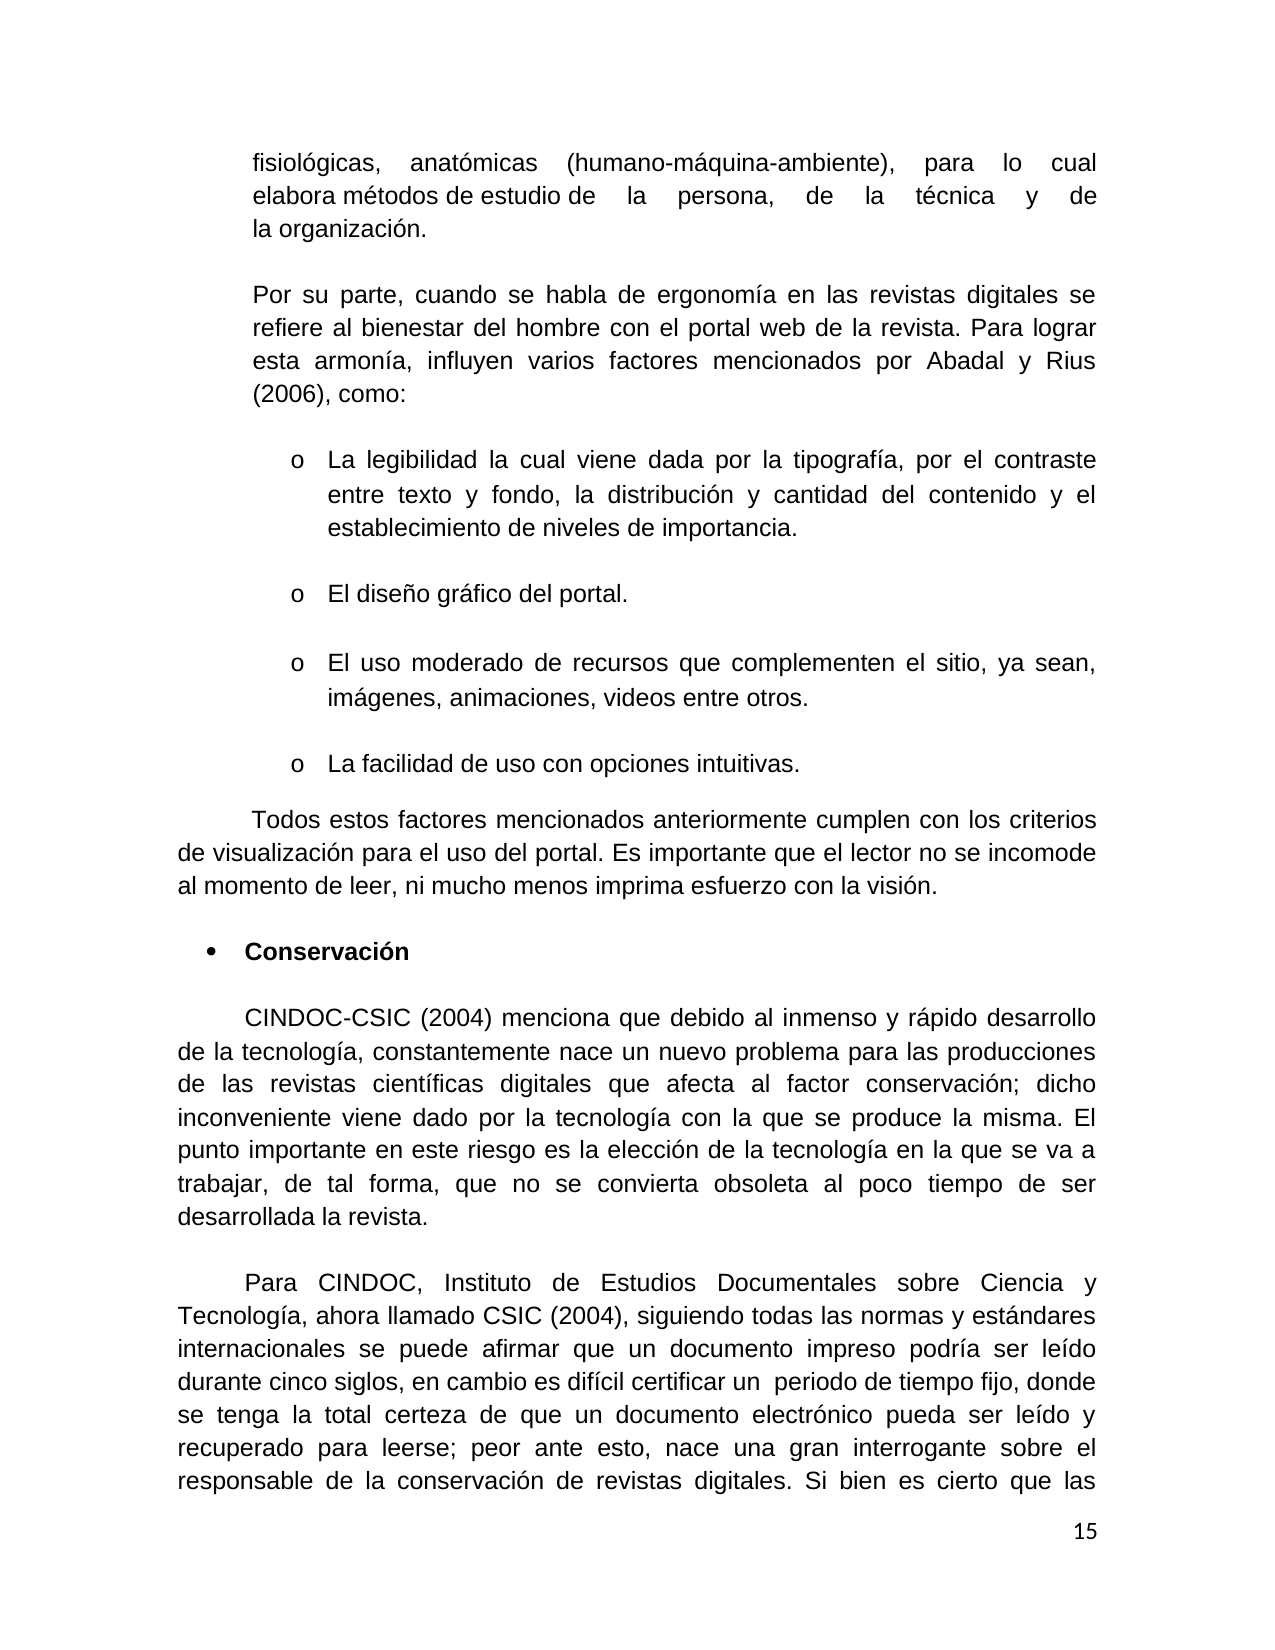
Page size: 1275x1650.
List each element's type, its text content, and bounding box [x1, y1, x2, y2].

text Todos estos factores mencionados anteriormente cumplen con los criterios de visualización para el uso del portal. Es importante que el lector no se incomode al momento de leer, ni mucho menos imprima esfuerzo con la visión. [177, 805, 1098, 900]
list El diseño gráfico del portal. [290, 579, 1098, 610]
list El uso moderado de recursos que complementen el sitio, ya sean, imágenes, animaciones, videos entre otros. [290, 648, 1098, 712]
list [177, 1268, 1098, 1494]
list La facilidad de uso con opciones intuitivas. [290, 749, 1098, 780]
list CINDOC-CSIC (2004) menciona que debido al inmenso y rápido desarrollo de la tecnología, constantemente nace un nuevo problema para las producciones de las revistas científicas digitales que afecta al factor conservación; dicho inconveniente viene dado por la tecnología con la que se produce la misma. El punto importante en este riesgo es la elección de la tecnología en la que se va a trabajar, de tal forma, que no se convierta obsoleta al poco tiempo de ser desarrollada la revista. [177, 1003, 1098, 1230]
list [252, 148, 1098, 242]
list Conservación [207, 937, 1098, 966]
list La legibilidad la cual viene dada por la tipografía, por el contraste entre texto y fondo, la distribución y cantidad del contenido y el establecimiento de niveles de importancia. [290, 445, 1098, 542]
list Por su parte, cuando se habla de ergonomía en las revistas digitales se refiere al bienestar del hombre con el portal web de la revista. Para lograr esta armonía, influyen varios factores mencionados por Abadal y Rius (2006), como: [252, 280, 1098, 407]
